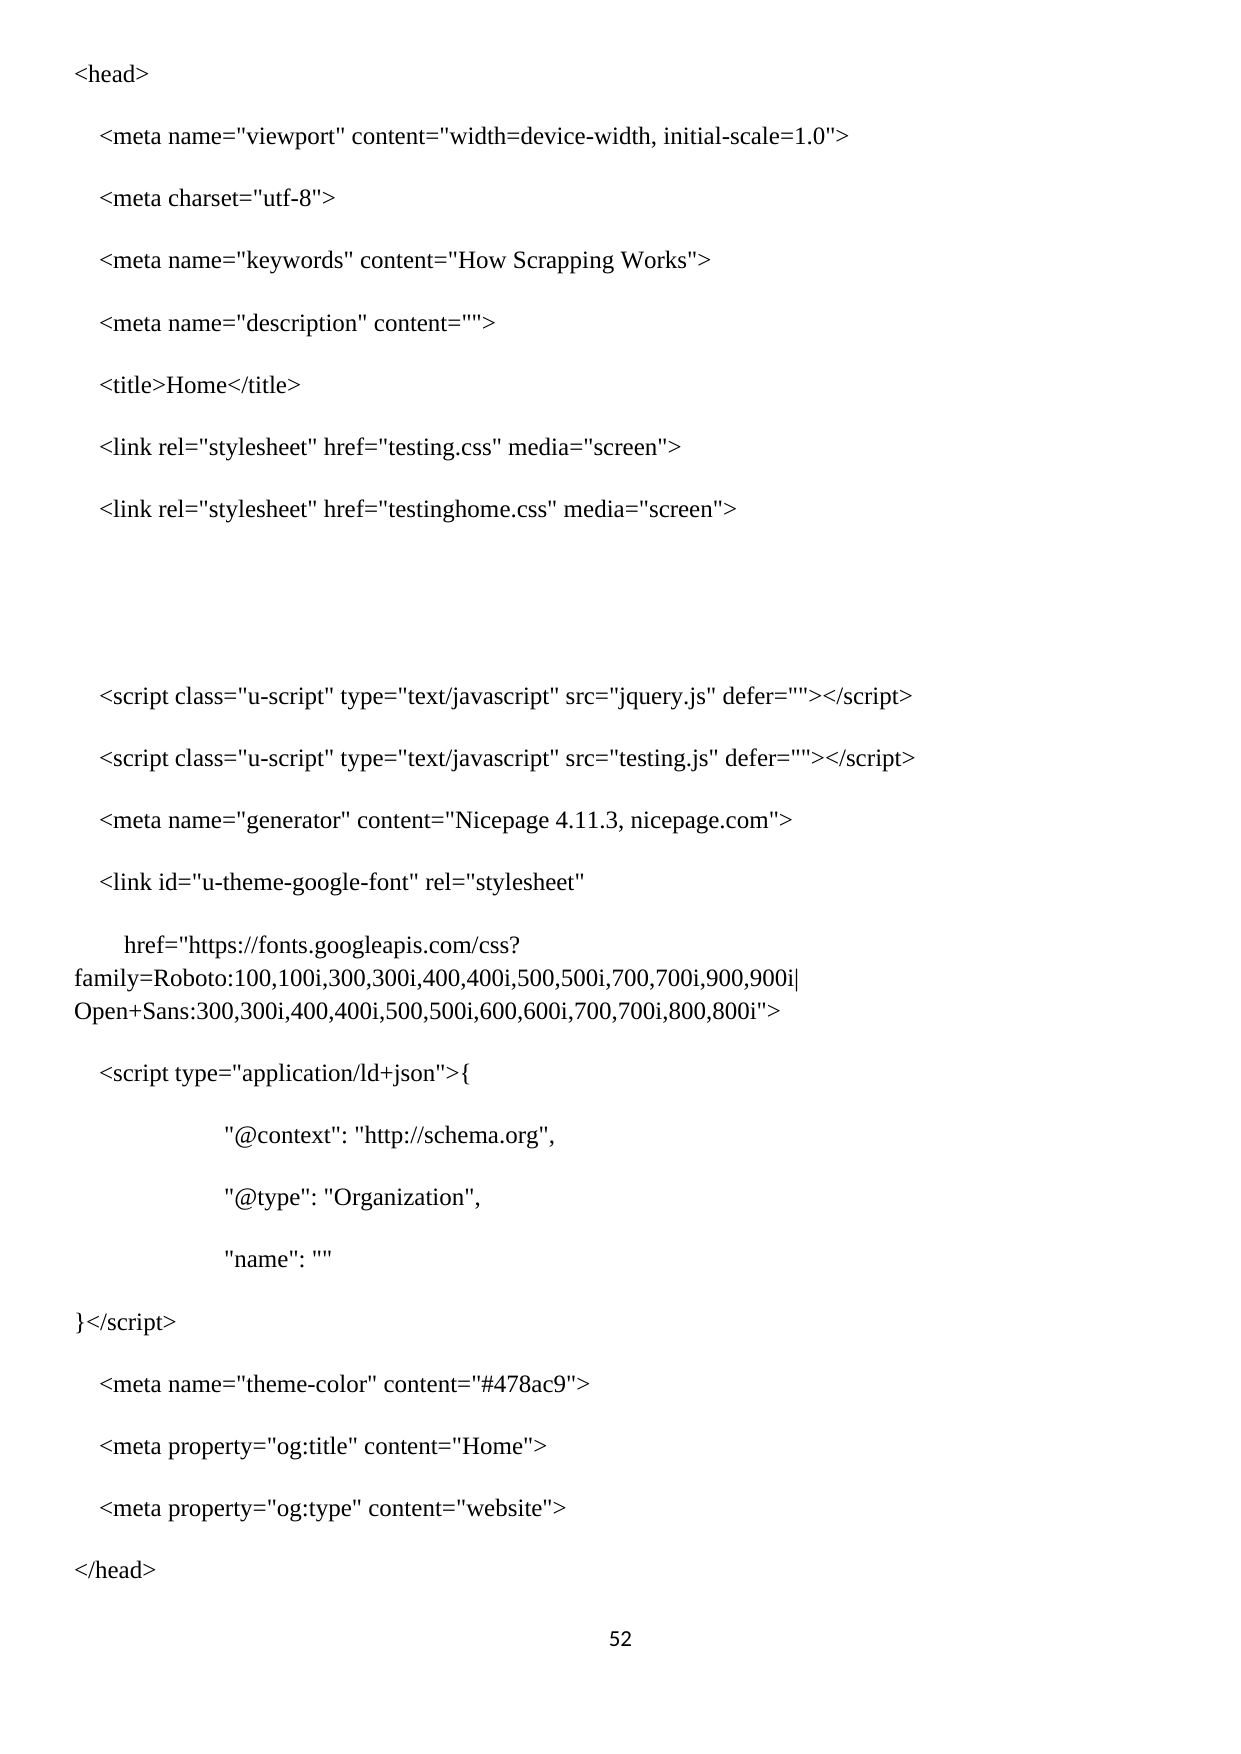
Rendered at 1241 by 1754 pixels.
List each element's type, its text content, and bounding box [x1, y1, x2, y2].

text <meta name="keywords" content="​How Scrapping Works"> [74, 246, 1166, 274]
text <meta name="description" content=""> [74, 308, 1166, 337]
text <meta name="viewport" content="width=device-width, initial-scale=1.0"> [74, 121, 1166, 150]
text <meta charset="utf-8"> [74, 183, 1166, 212]
text <script class="u-script" type="text/javascript" src="testing.js" defer=""></script> [74, 743, 1166, 772]
text <script type="application/ld+json">{ [74, 1058, 1166, 1087]
text <meta name="generator" content="Nicepage 4.11.3, nicepage.com"> [74, 805, 1166, 834]
text "name": "" [74, 1244, 1166, 1273]
text <meta name="theme-color" content="#478ac9"> [74, 1369, 1166, 1398]
text "@context": "http://schema.org", [74, 1120, 1166, 1149]
text <link rel="stylesheet" href="testinghome.css" media="screen"> [74, 494, 1166, 523]
text <meta property="og:type" content="website"> [74, 1493, 1166, 1522]
text }</script> [74, 1307, 1166, 1335]
text "@type": "Organization", [74, 1182, 1166, 1211]
text </head> [74, 1555, 1166, 1584]
text <title>Home</title> [74, 370, 1166, 399]
text <script class="u-script" type="text/javascript" src="jquery.js" defer=""></script> [74, 681, 1166, 710]
text <meta property="og:title" content="Home"> [74, 1431, 1166, 1460]
text <link rel="stylesheet" href="testing.css" media="screen"> [74, 432, 1166, 461]
text <link id="u-theme-google-font" rel="stylesheet" [74, 867, 1166, 896]
text <head> [74, 59, 1166, 88]
text href="https://fonts.googleapis.com/css?family=Roboto:100,100i,300,300i,400,400i,500,500i,700,700i,900,900i|Open+Sans:300,300i,400,400i,500,500i,600,600i,700,700i,800,800i"> [74, 930, 1166, 1024]
